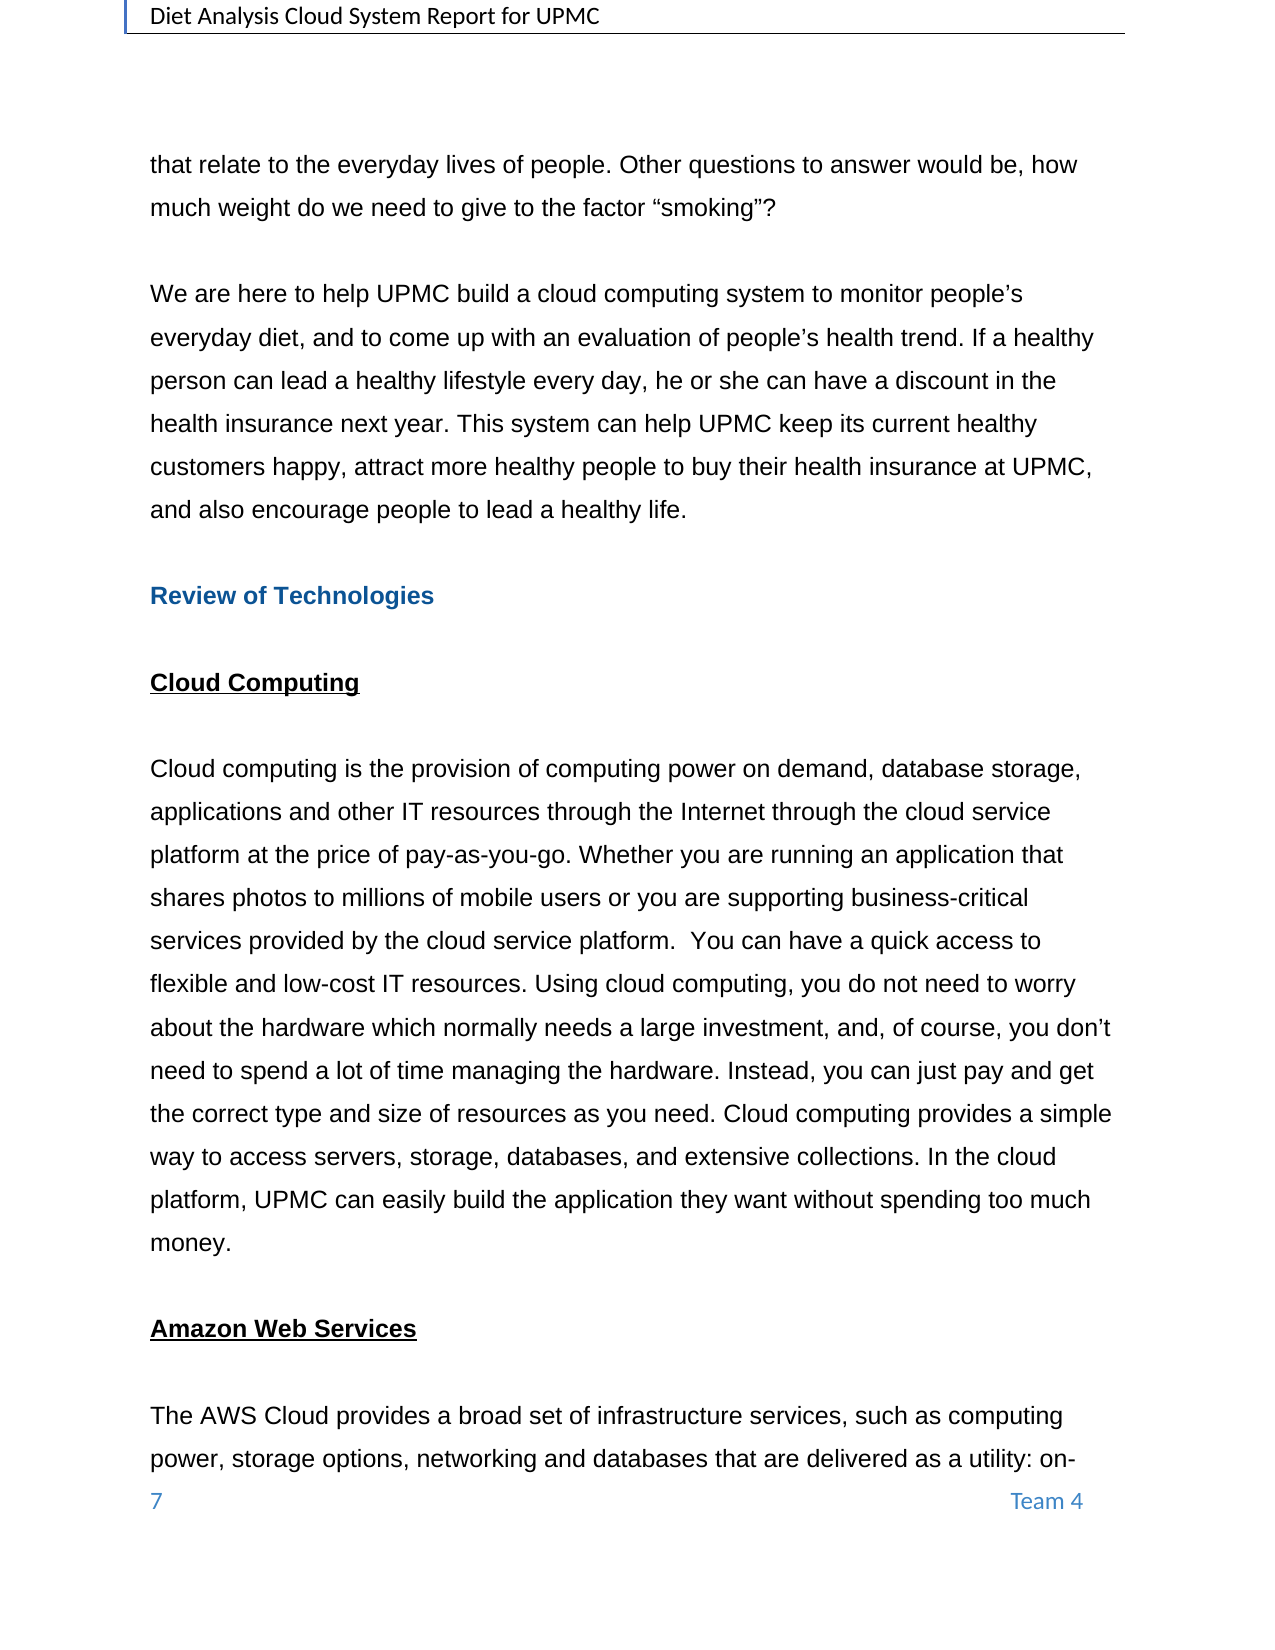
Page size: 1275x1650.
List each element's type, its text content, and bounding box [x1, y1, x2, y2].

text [150, 150, 1125, 222]
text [150, 1401, 1125, 1472]
text Review of Technologies [150, 581, 1125, 610]
text Amazon Web Services [150, 1314, 1125, 1343]
text Cloud Computing [150, 667, 1125, 696]
text We are here to help UPMC build a cloud computing system to monitor people’s everyday diet, and to come up with an evaluation of people’s health trend. If a healthy person can lead a healthy lifestyle every day, he or she can have a discount in the health insurance next year. This system can help UPMC keep its current healthy customers happy, attract more healthy people to buy their health insurance at UPMC, and also encourage people to lead a healthy life. [150, 279, 1125, 524]
text Cloud computing is the provision of computing power on demand, database storage, applications and other IT resources through the Internet through the cloud service platform at the price of pay-as-you-go. Whether you are running an application that shares photos to millions of mobile users or you are supporting business-critical services provided by the cloud service platform. You can have a quick access to flexible and low-cost IT resources. Using cloud computing, you do not need to worry about the hardware which normally needs a large investment, and, of course, you don’t need to spend a lot of time managing the hardware. Instead, you can just pay and get the correct type and size of resources as you need. Cloud computing provides a simple way to access servers, storage, databases, and extensive collections. In the cloud platform, UPMC can easily build the application they want without spending too much money. [150, 754, 1125, 1257]
